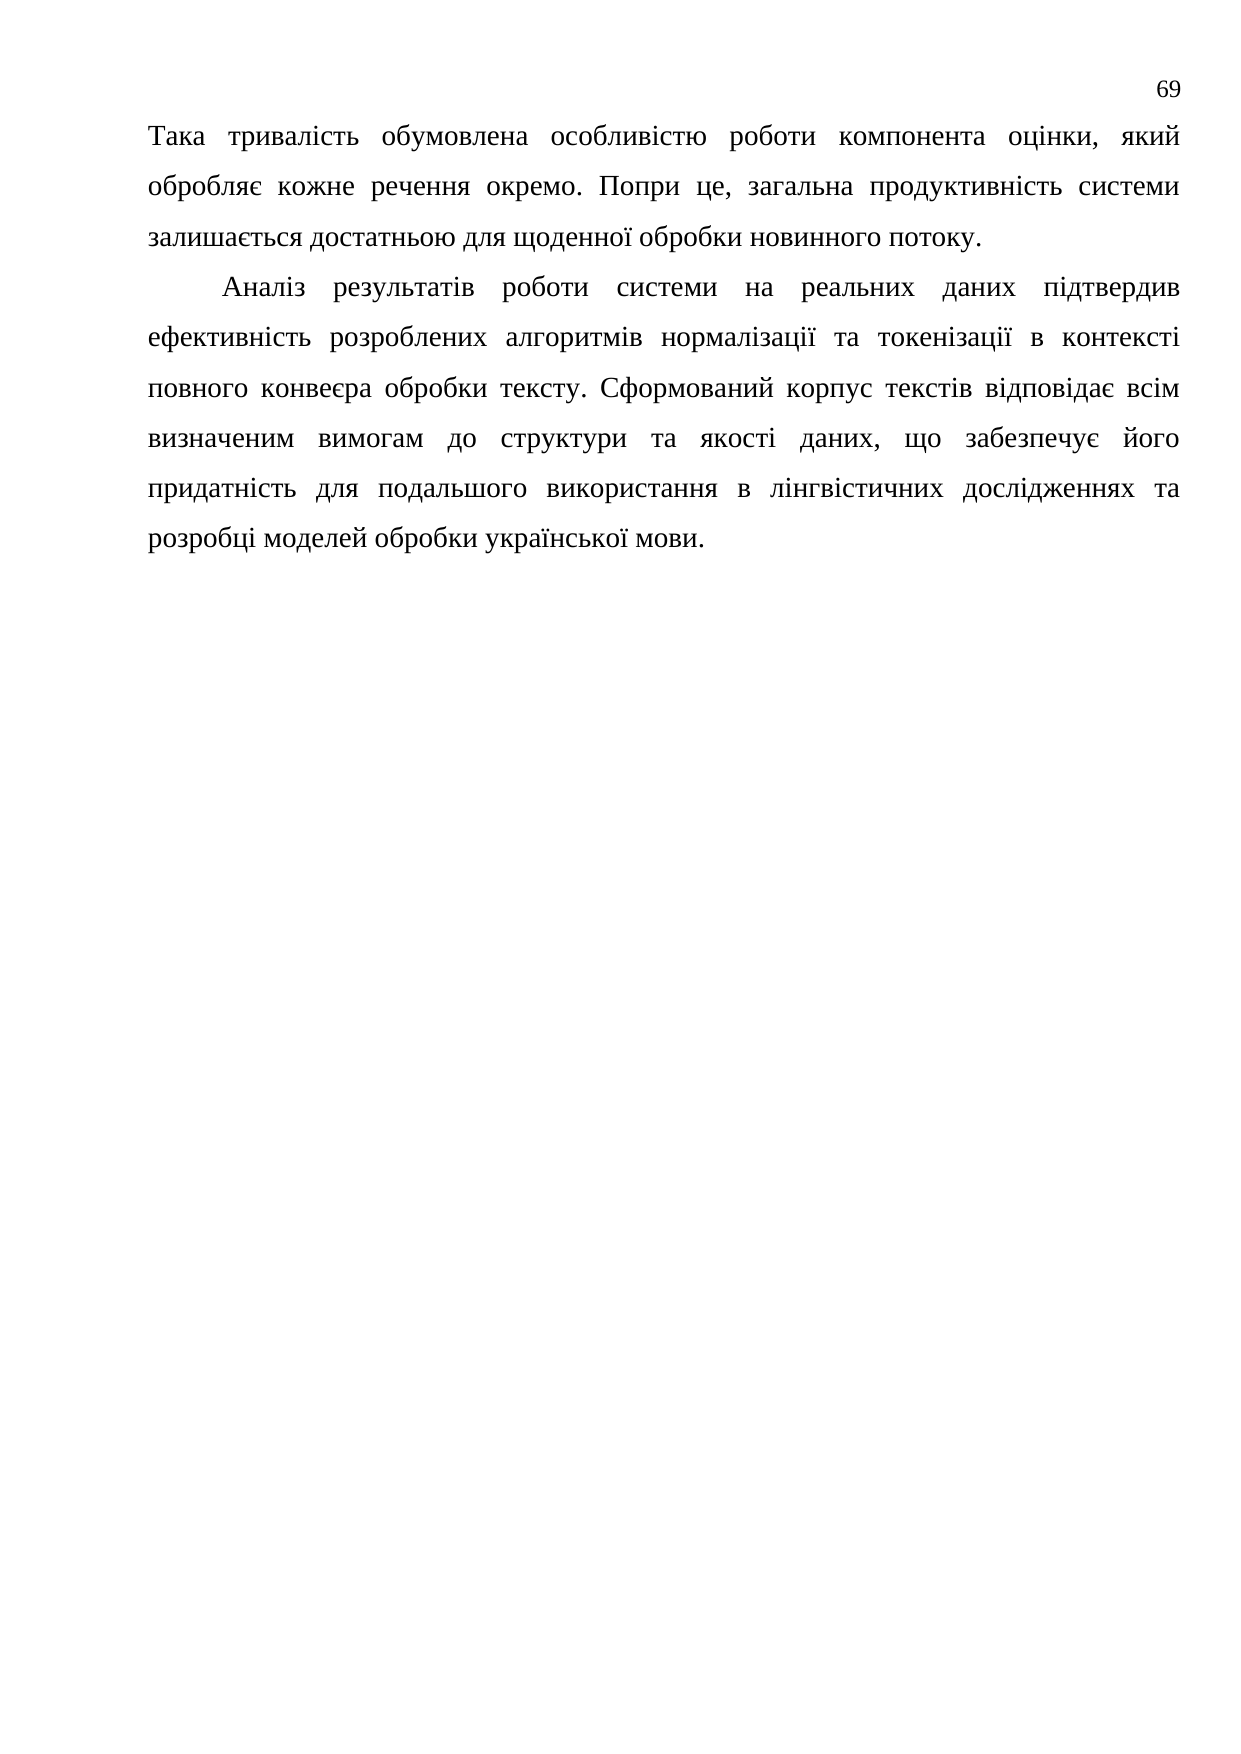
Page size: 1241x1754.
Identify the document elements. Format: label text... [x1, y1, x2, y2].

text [148, 118, 1181, 252]
text Аналіз результатів роботи системи на реальних даних підтвердив ефективність розроблених алгоритмів нормалізації та токенізації в контексті повного конвеєра обробки тексту. Сформований корпус текстів відповідає всім визначеним вимогам до структури та якості даних, що забезпечує його придатність для подальшого використання в лінгвістичних дослідженнях та розробці моделей обробки української мови. [148, 269, 1181, 554]
